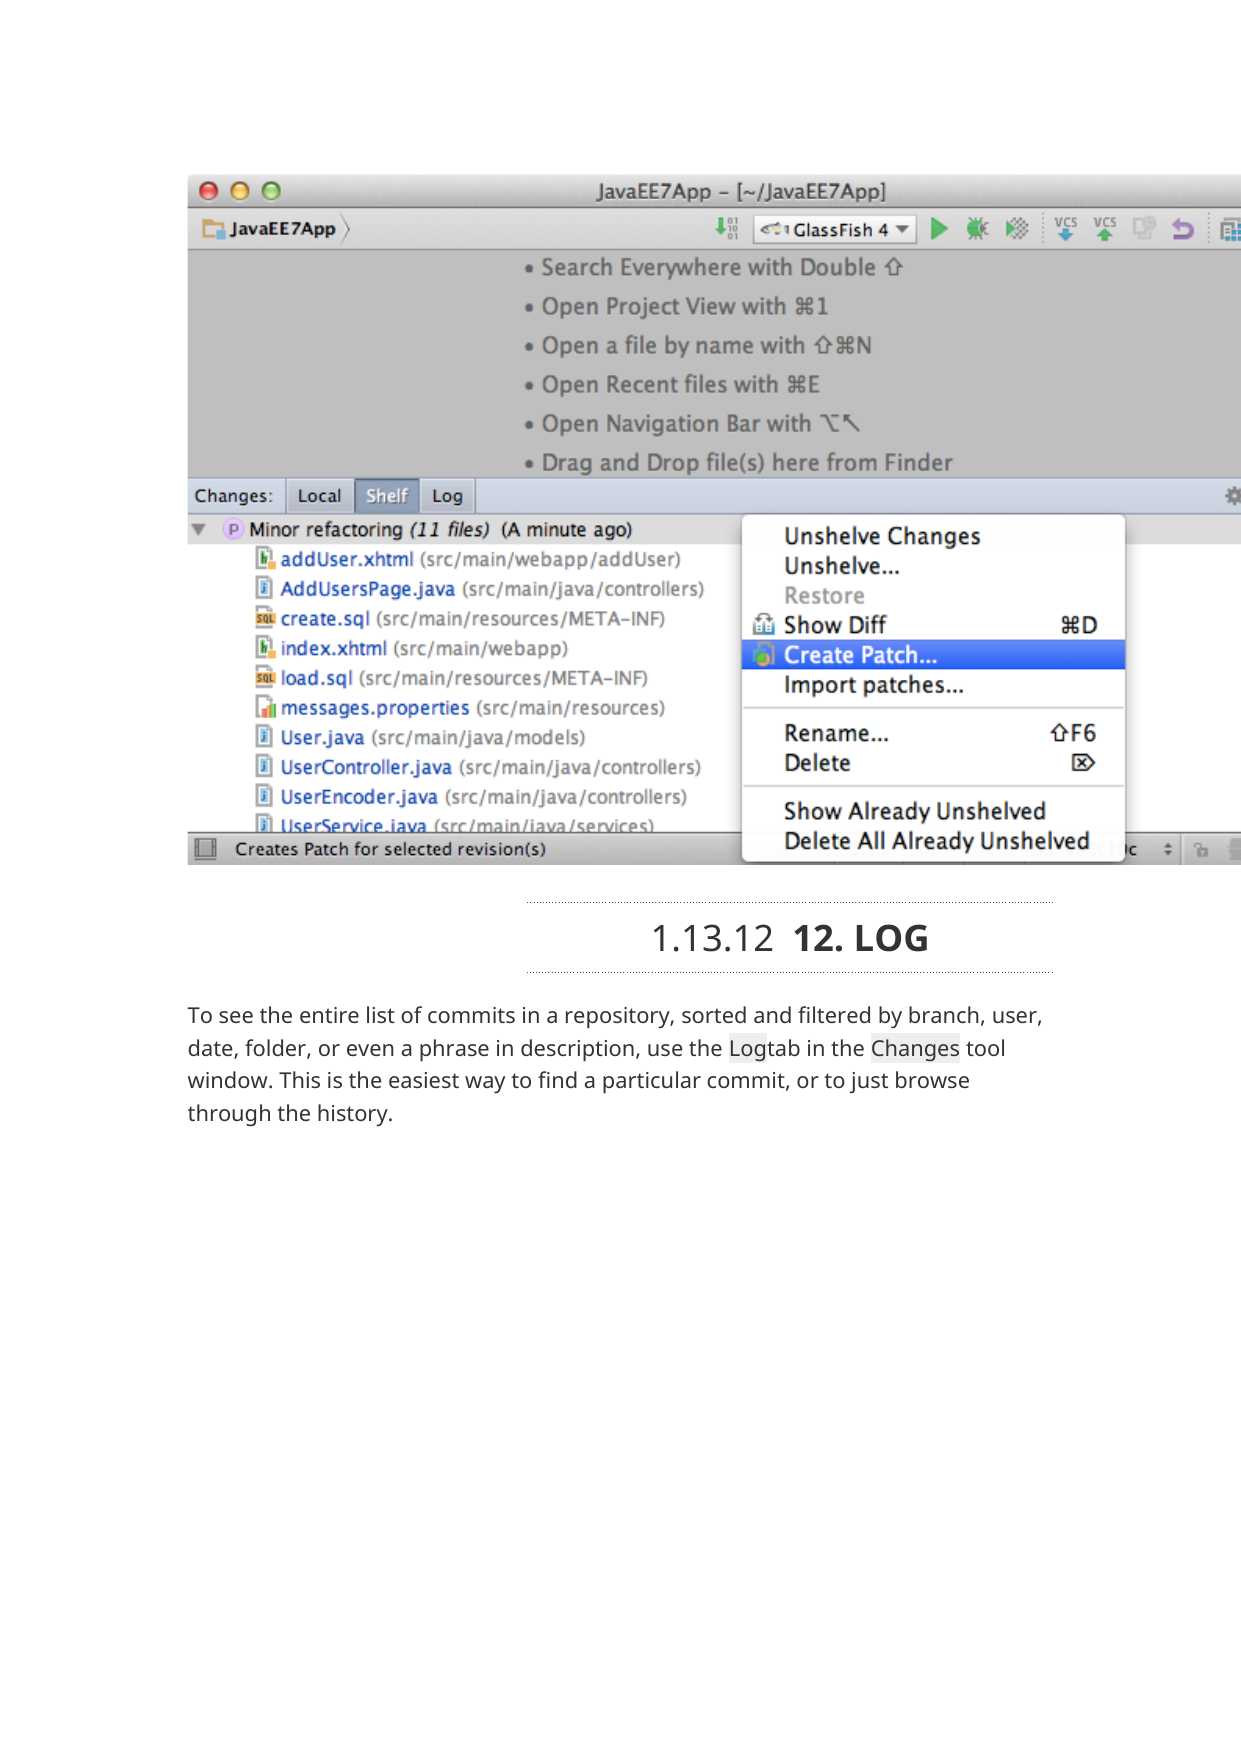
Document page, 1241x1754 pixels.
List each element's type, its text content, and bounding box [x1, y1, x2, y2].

text To see the entire list of commits in a repository, sorted and filtered by branch, user, date, folder, or even a phrase in description, use the Logtab in the Changes tool window. This is the easiest way to find a particular commit, or to just browse through the history. [187, 999, 1053, 1129]
subtitle 12. Log [527, 902, 1053, 973]
picture [187, 174, 1241, 865]
